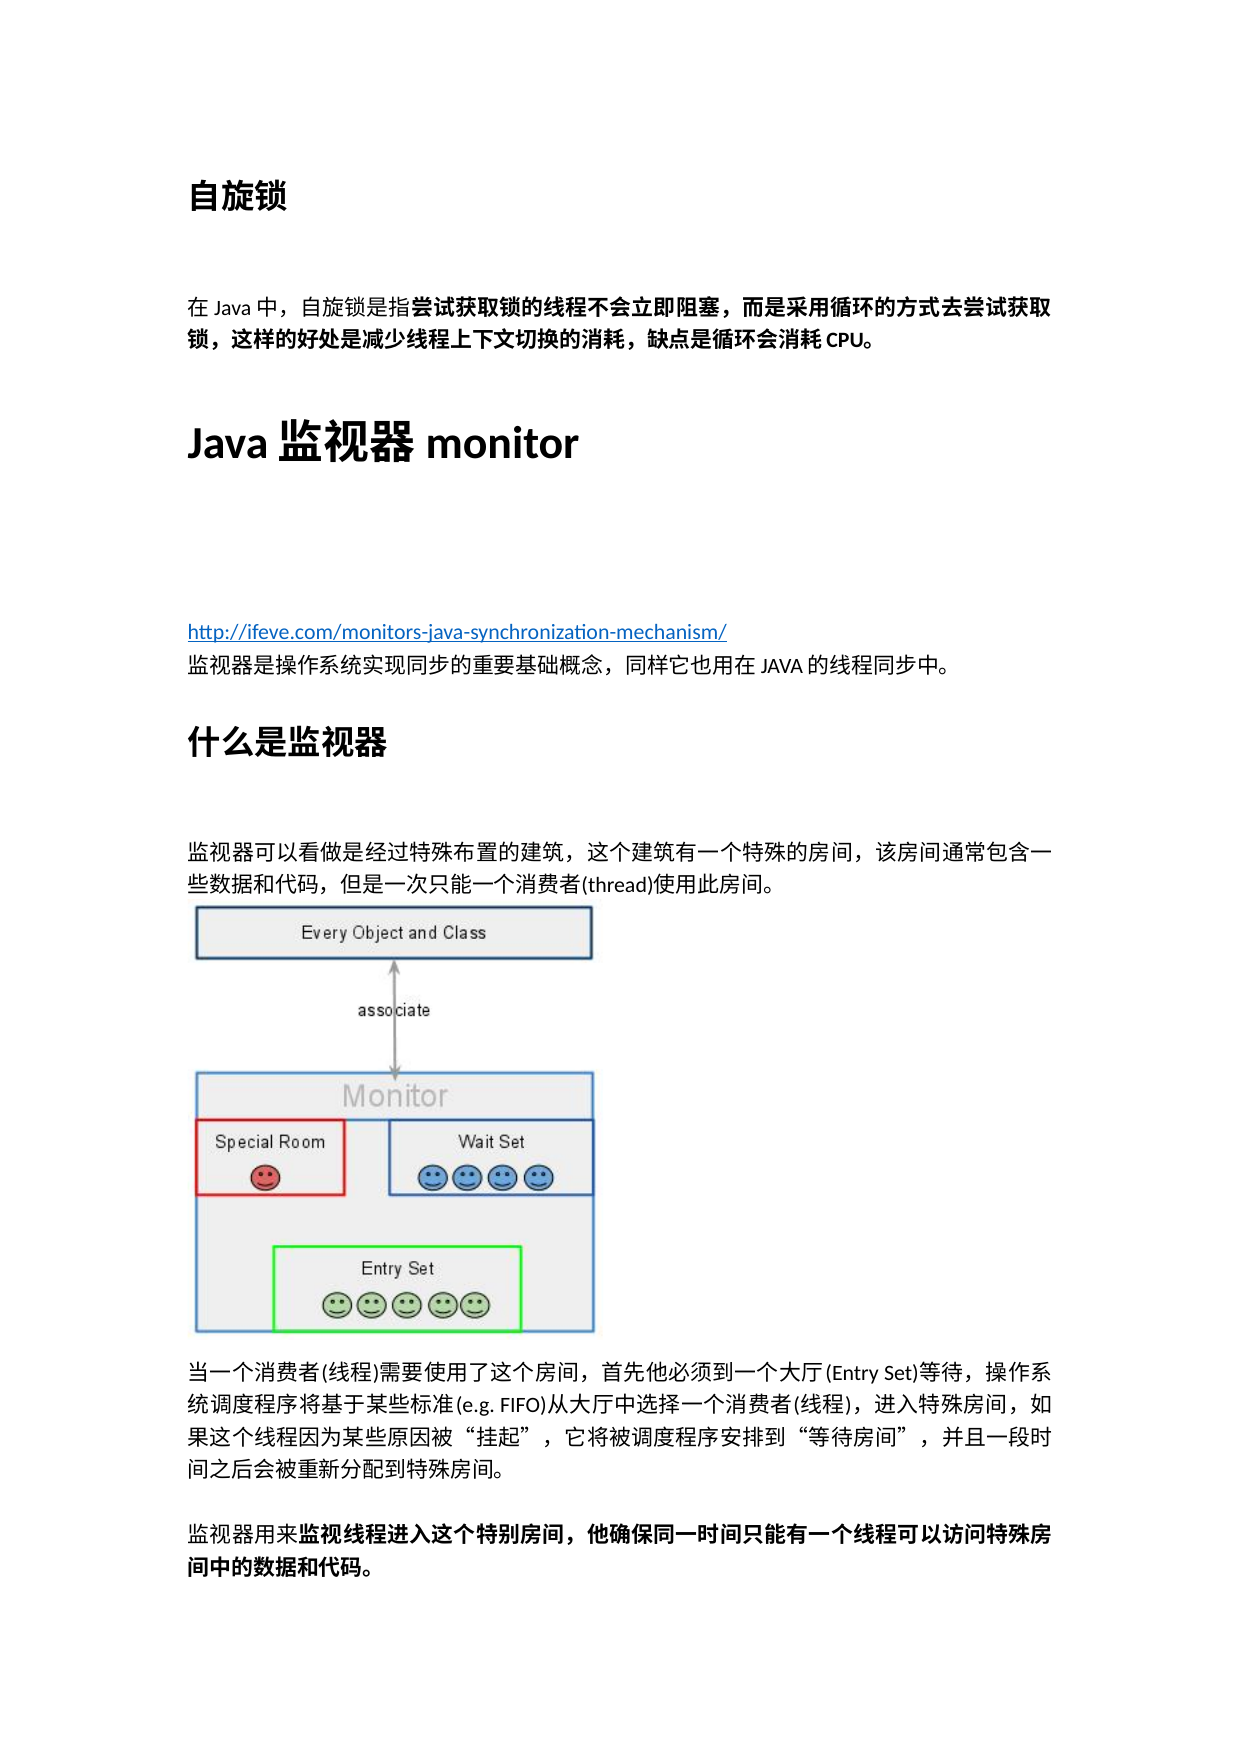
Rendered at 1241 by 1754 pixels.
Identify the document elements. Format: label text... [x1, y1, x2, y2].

subtitle Java监视器 monitor [187, 389, 1053, 487]
picture [187, 899, 604, 1340]
subtitle 什么是监视器 [187, 707, 1053, 772]
text 监视器用来监视线程进入这个特别房间，他确保同一时间只能有一个线程可以访问特殊房间中的数据和代码。 [187, 1517, 1053, 1582]
text http://ifeve.com/monitors-java-synchronization-mechanism/ [187, 615, 1053, 647]
text 当一个消费者(线程)需要使用了这个房间，首先他必须到一个大厅(Entry Set)等待，操作系统调度程序将基于某些标准(e.g. FIFO)从大厅中选择一个消费者(线程)，进入特殊房间，如果这个线程因为某些原因被“挂起”，它将被调度程序安排到“等待房间”，并且一段时间之后会被重新分配到特殊房间。 [187, 1354, 1053, 1484]
subtitle 自旋锁 [187, 162, 1053, 227]
text 监视器可以看做是经过特殊布置的建筑，这个建筑有一个特殊的房间，该房间通常包含一些数据和代码，但是一次只能一个消费者(thread)使用此房间。 [187, 834, 1053, 899]
text 监视器是操作系统实现同步的重要基础概念，同样它也用在JAVA的线程同步中。 [187, 647, 1053, 680]
text 在Java中，自旋锁是指尝试获取锁的线程不会立即阻塞，而是采用循环的方式去尝试获取锁，这样的好处是减少线程上下文切换的消耗，缺点是循环会消耗CPU。 [187, 289, 1053, 354]
